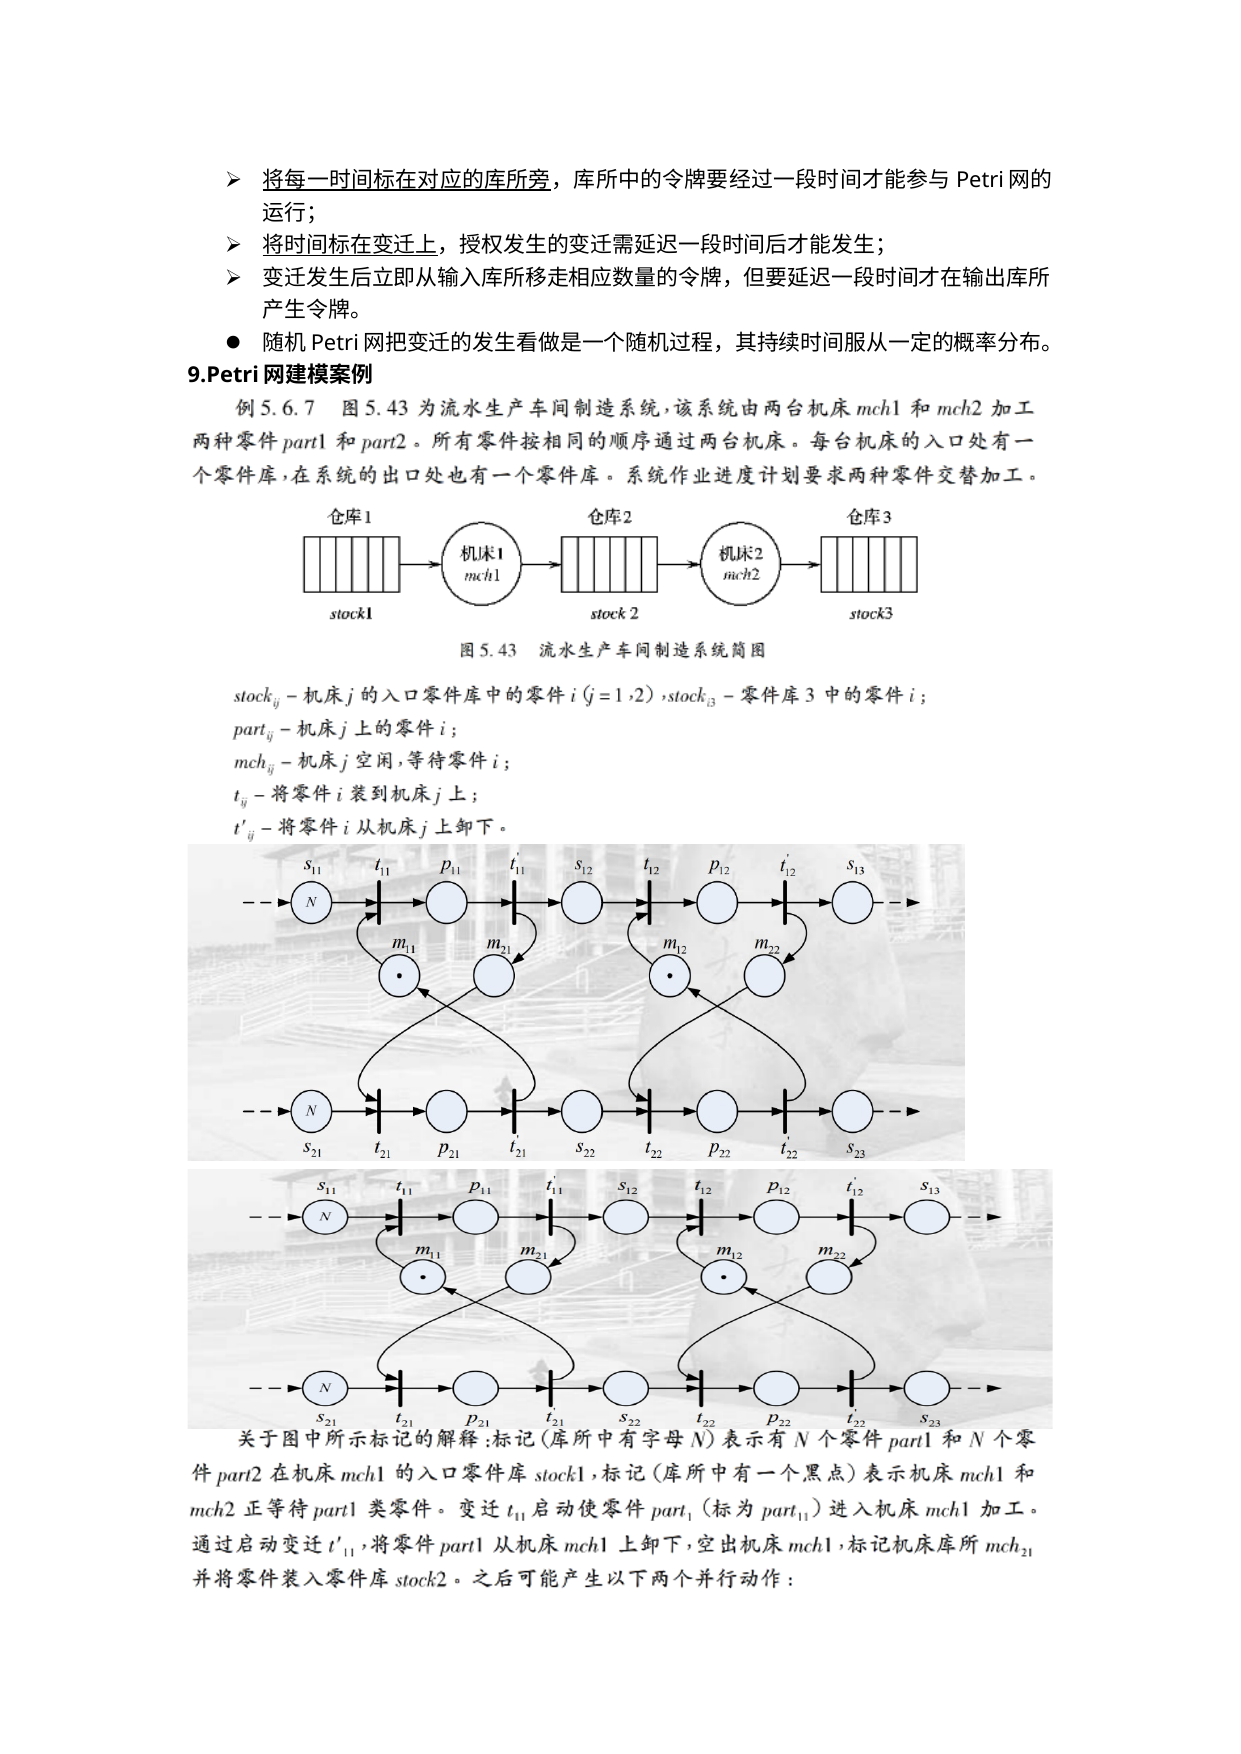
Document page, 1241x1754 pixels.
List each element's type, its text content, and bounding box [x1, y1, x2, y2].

picture [187, 682, 930, 842]
picture [187, 389, 1053, 664]
picture [187, 1169, 1053, 1589]
list 将时间标在变迁上，授权发生的变迁需延迟一段时间后才能发生； [225, 227, 1053, 259]
list 将每一时间标在对应的库所旁，库所中的令牌要经过一段时间才能参与Petri网的运行； [225, 162, 1053, 227]
text 9.Petri网建模案例 [187, 357, 1053, 389]
list 随机Petri网把变迁的发生看做是一个随机过程，其持续时间服从一定的概率分布。 [225, 324, 1053, 357]
list 变迁发生后立即从输入库所移走相应数量的令牌，但要延迟一段时间才在输出库所产生令牌。 [225, 259, 1053, 324]
picture [187, 844, 965, 1161]
